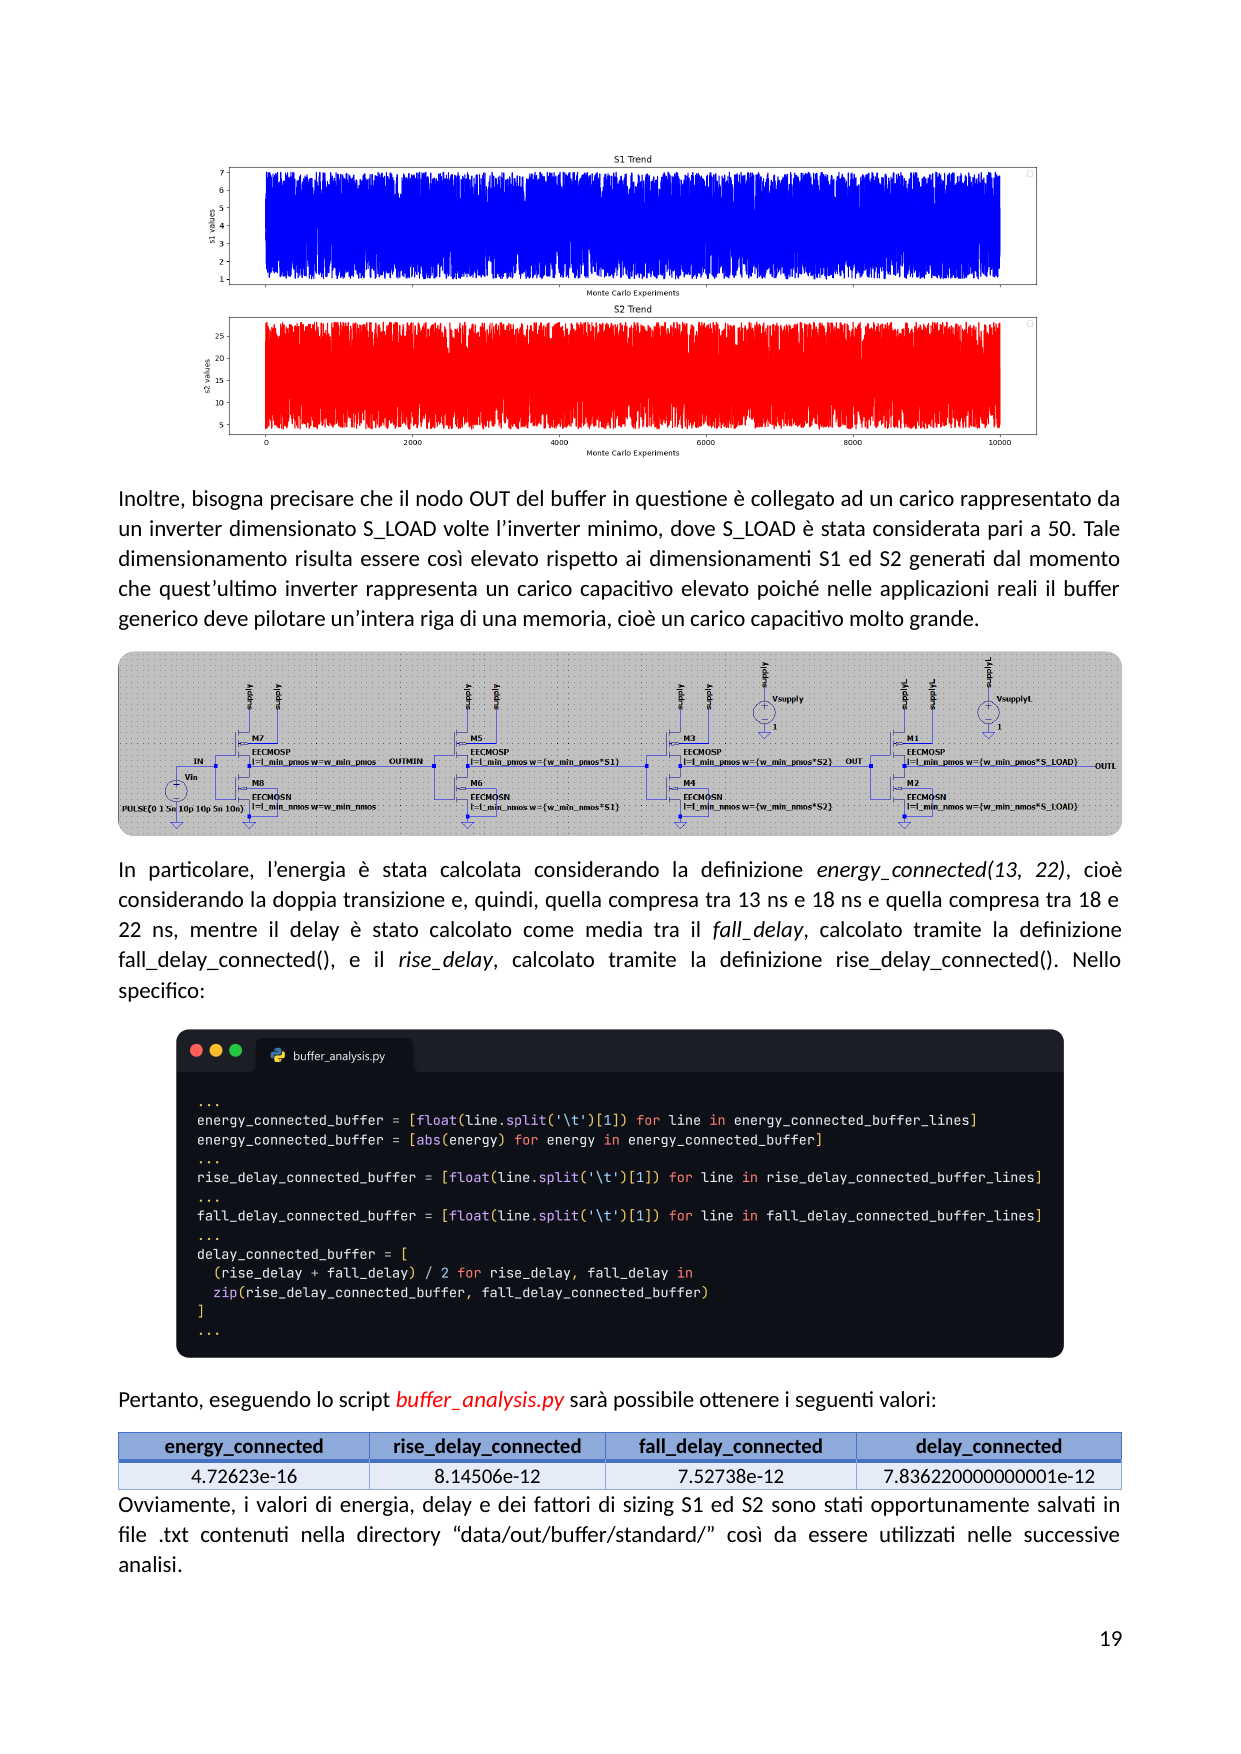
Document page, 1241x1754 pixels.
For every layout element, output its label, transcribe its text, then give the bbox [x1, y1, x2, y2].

text Pertanto, eseguendo lo script buffer_analysis.py sarà possibile ottenere i seguenti valori: [118, 1385, 1122, 1413]
table_cell 7.836220000000001e-12 [857, 1463, 1121, 1489]
text Ovviamente, i valori di energia, delay e dei fattori di sizing S1 ed S2 sono stati opportunamente salvati in file .txt contenuti nella directory “data/out/buffer/standard/” così da essere utilizzati nelle successive analisi. [118, 1490, 1122, 1578]
table_header delay_connected [857, 1433, 1121, 1459]
table_cell 4.72623e-16 [119, 1463, 369, 1489]
picture [197, 147, 1044, 465]
picture [169, 1022, 1071, 1367]
table_cell 8.14506e-12 [370, 1463, 605, 1489]
text Inoltre, bisogna precisare che il nodo OUT del buffer in questione è collegato ad un carico rappresentato da un inverter dimensionato S_LOAD volte l’inverter minimo, dove S_LOAD è stata considerata pari a 50. Tale dimensionamento risulta essere così elevato rispetto ai dimensionamenti S1 ed S2 generati dal momento che quest’ultimo inverter rappresenta un carico capacitivo elevato poiché nelle applicazioni reali il buffer generico deve pilotare un’intera riga di una memoria, cioè un carico capacitivo molto grande. [118, 484, 1122, 633]
picture [118, 651, 1123, 836]
table_header fall_delay_connected [606, 1433, 856, 1459]
text In particolare, l’energia è stata calcolata considerando la definizione energy_connected(13, 22), cioè considerando la doppia transizione e, quindi, quella compresa tra 13 ns e 18 ns e quella compresa tra 18 e 22 ns, mentre il delay è stato calcolato come media tra il fall_delay, calcolato tramite la definizione fall_delay_connected(), e il rise_delay, calcolato tramite la definizione rise_delay_connected(). Nello specifico: [118, 855, 1122, 1004]
table_header energy_connected [119, 1433, 369, 1459]
table_header rise_delay_connected [370, 1433, 605, 1459]
table_cell 7.52738e-12 [606, 1463, 856, 1489]
